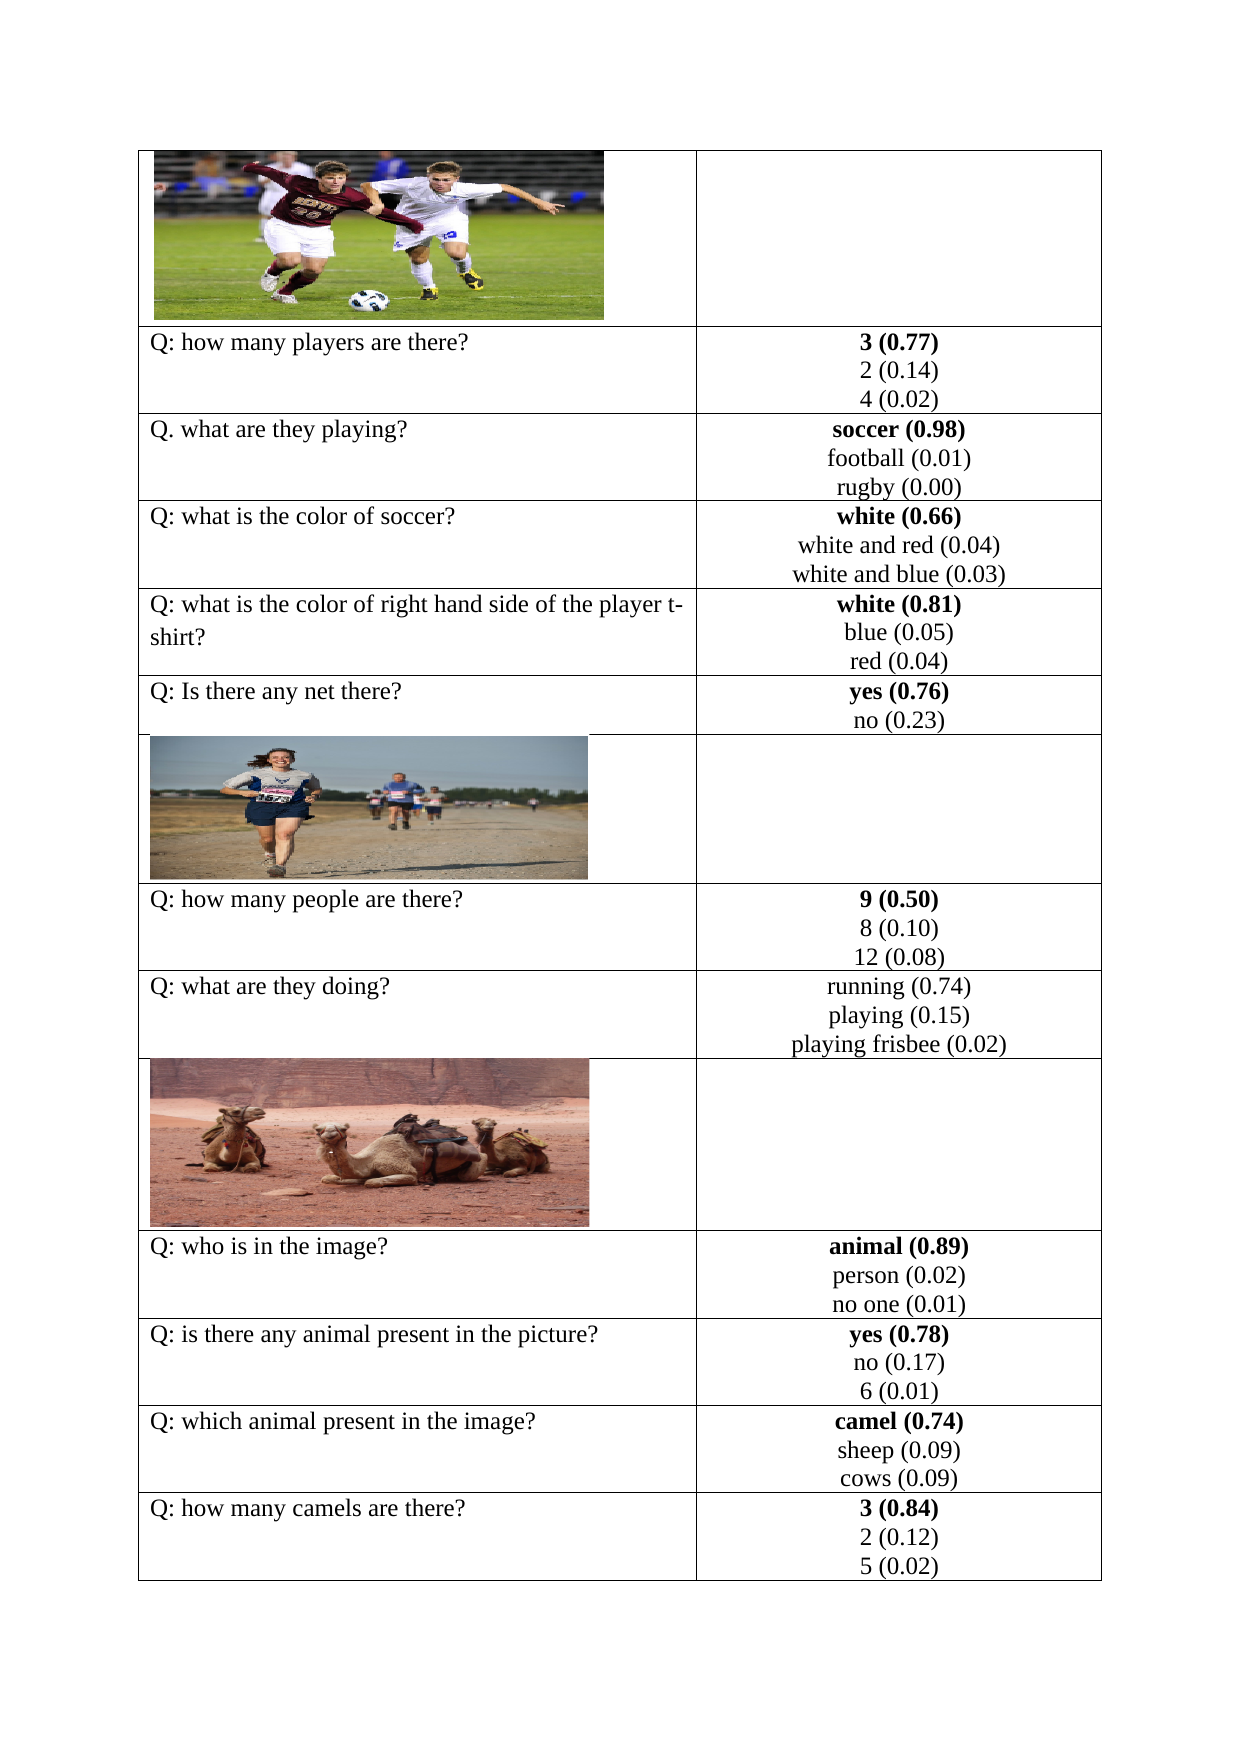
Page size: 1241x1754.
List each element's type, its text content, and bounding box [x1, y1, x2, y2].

table_cell white (0.66) white and red (0.04) white and blue (0.03) [697, 501, 1101, 588]
table_cell Q: what are they doing? [139, 971, 696, 1058]
table_cell [139, 735, 696, 883]
table_cell Q: how many camels are there? [139, 1493, 696, 1579]
table_cell yes (0.78) no (0.17) 6 (0.01) [697, 1319, 1101, 1405]
table_cell Q: Is there any net there? [139, 676, 696, 733]
table_cell [139, 151, 696, 326]
table_cell Q: what is the color of right hand side of the player t-shirt? [139, 589, 696, 675]
table_cell [139, 1059, 696, 1230]
table_cell Q: is there any animal present in the picture? [139, 1319, 696, 1405]
table_cell soccer (0.98) football (0.01) rugby (0.00) [697, 414, 1101, 500]
table_cell [697, 1059, 1101, 1230]
picture [150, 734, 590, 880]
table_cell camel (0.74) sheep (0.09) cows (0.09) [697, 1406, 1101, 1492]
table_cell animal (0.89) person (0.02) no one (0.01) [697, 1231, 1101, 1318]
table_cell [697, 735, 1101, 883]
table_cell Q: how many people are there? [139, 884, 696, 970]
table_cell Q. what are they playing? [139, 414, 696, 500]
table_cell [697, 151, 1101, 326]
table_cell Q: what is the color of soccer? [139, 501, 696, 588]
picture [150, 1058, 590, 1227]
table_cell 3 (0.77) 2 (0.14) 4 (0.02) [697, 327, 1101, 413]
table_cell running (0.74) playing (0.15) playing frisbee (0.02) [697, 971, 1101, 1058]
table_cell Q: who is in the image? [139, 1231, 696, 1318]
picture [150, 151, 608, 322]
table_cell 3 (0.84) 2 (0.12) 5 (0.02) [697, 1493, 1101, 1579]
table_cell 9 (0.50) 8 (0.10) 12 (0.08) [697, 884, 1101, 970]
table_cell yes (0.76) no (0.23) [697, 676, 1101, 733]
table_cell Q: which animal present in the image? [139, 1406, 696, 1492]
table_cell Q: how many players are there? [139, 327, 696, 413]
table_cell white (0.81) blue (0.05) red (0.04) [697, 589, 1101, 675]
